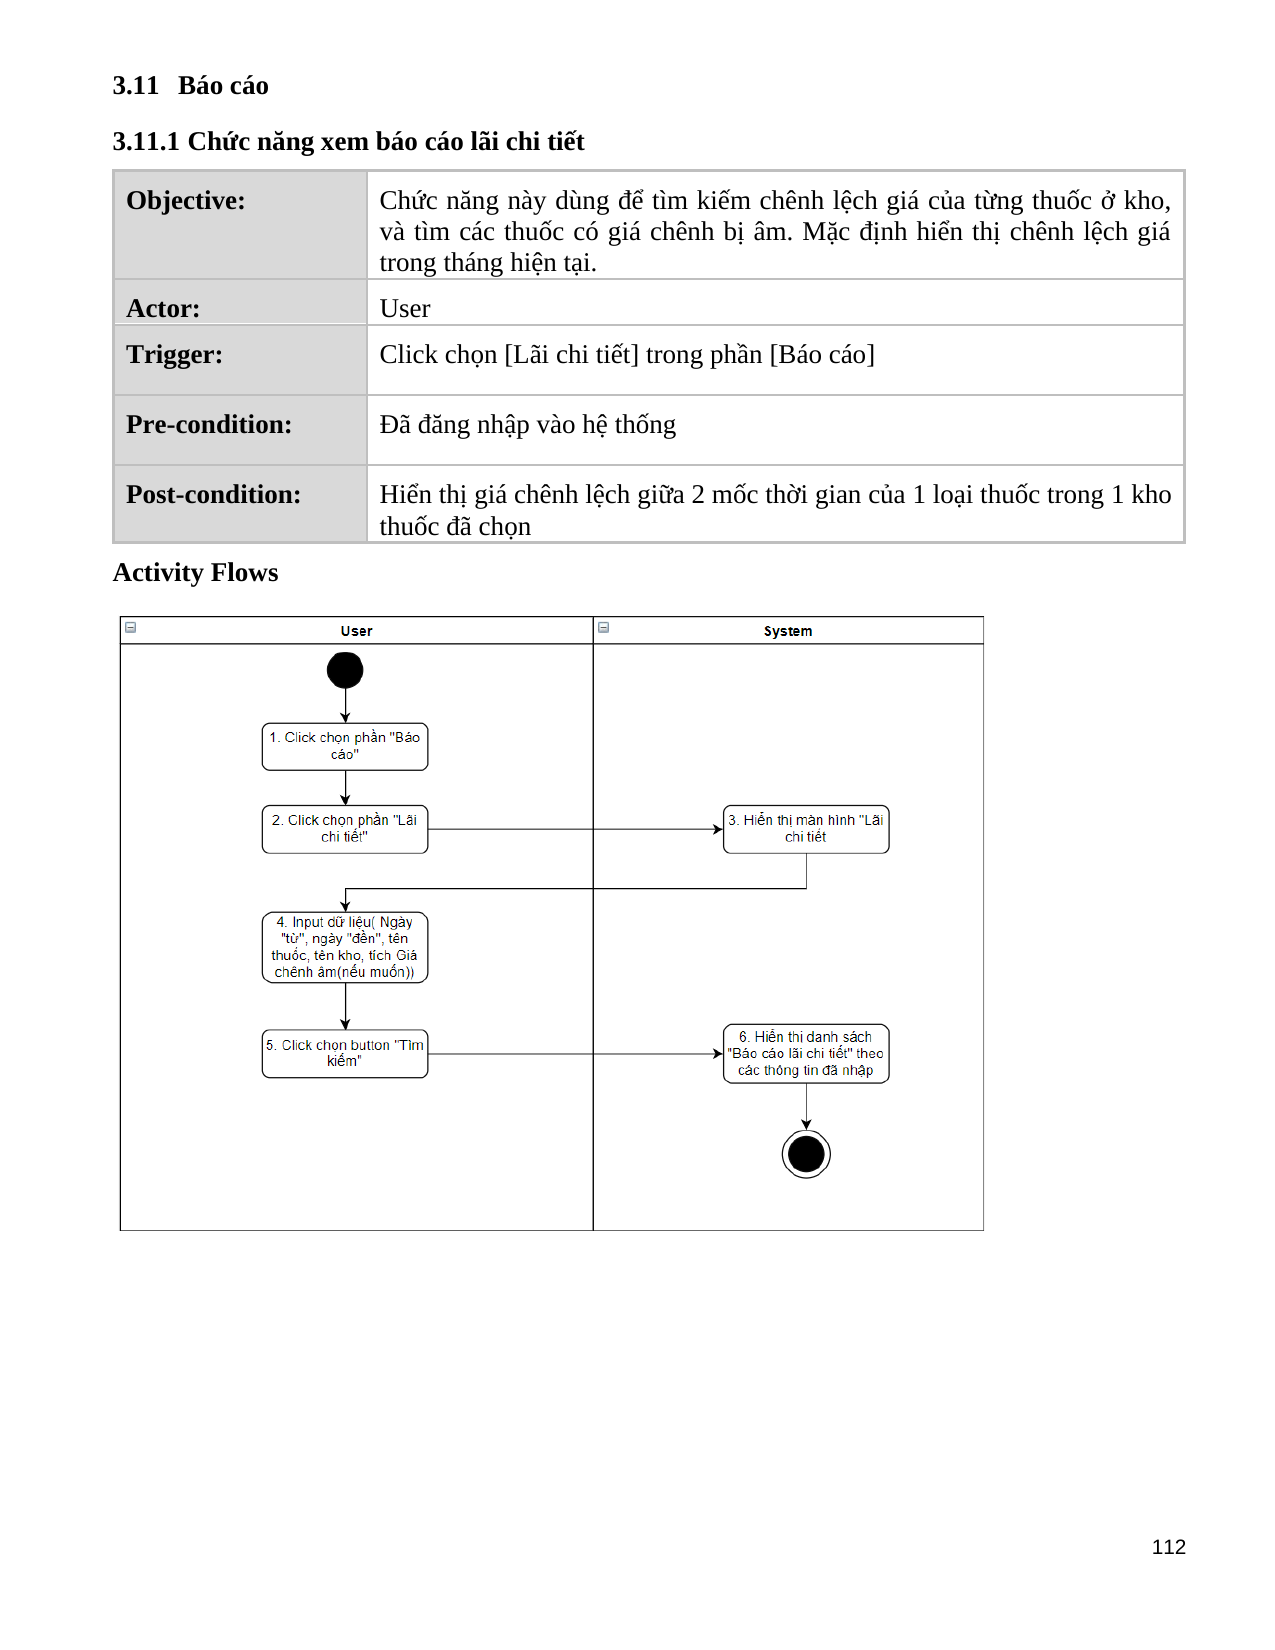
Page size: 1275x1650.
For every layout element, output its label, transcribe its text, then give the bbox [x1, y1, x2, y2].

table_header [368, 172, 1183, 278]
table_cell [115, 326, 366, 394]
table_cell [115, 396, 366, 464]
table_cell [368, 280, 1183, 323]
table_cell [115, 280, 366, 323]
subtitle Báo cáo [112, 69, 1186, 100]
text Activity Flows [112, 556, 1186, 587]
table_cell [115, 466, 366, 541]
picture [118, 615, 985, 1231]
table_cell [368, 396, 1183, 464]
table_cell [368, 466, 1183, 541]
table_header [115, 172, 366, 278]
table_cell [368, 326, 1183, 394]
subtitle Chức năng xem báo cáo lãi chi tiết [112, 125, 1186, 156]
